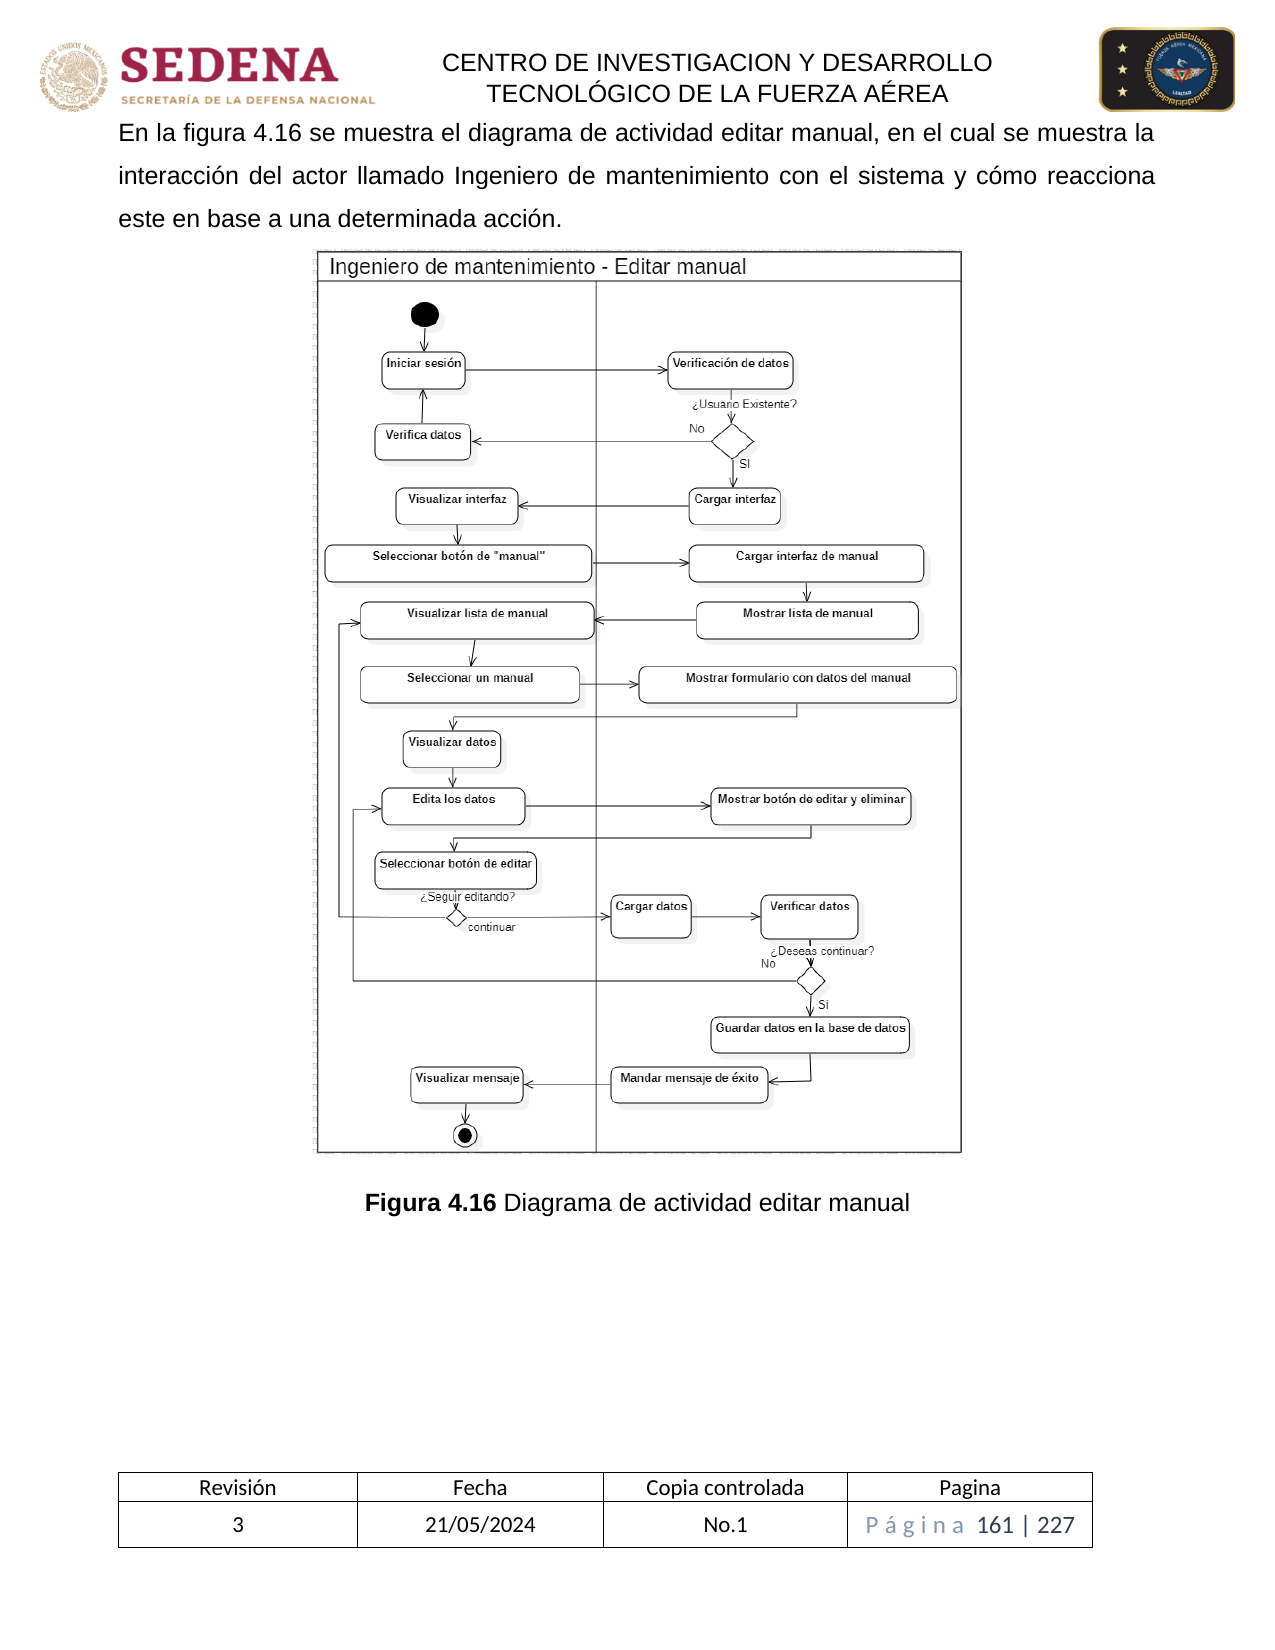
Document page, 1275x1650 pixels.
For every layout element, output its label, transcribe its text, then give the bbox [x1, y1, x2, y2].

picture [312, 249, 963, 1158]
picture [39, 27, 1236, 112]
text En la figura 4.16 se muestra el diagrama de actividad editar manual, en el cual se muestra la interacción del actor llamado Ingeniero de mantenimiento con el sistema y cómo reacciona este en base a una determinada acción. [118, 118, 1157, 233]
